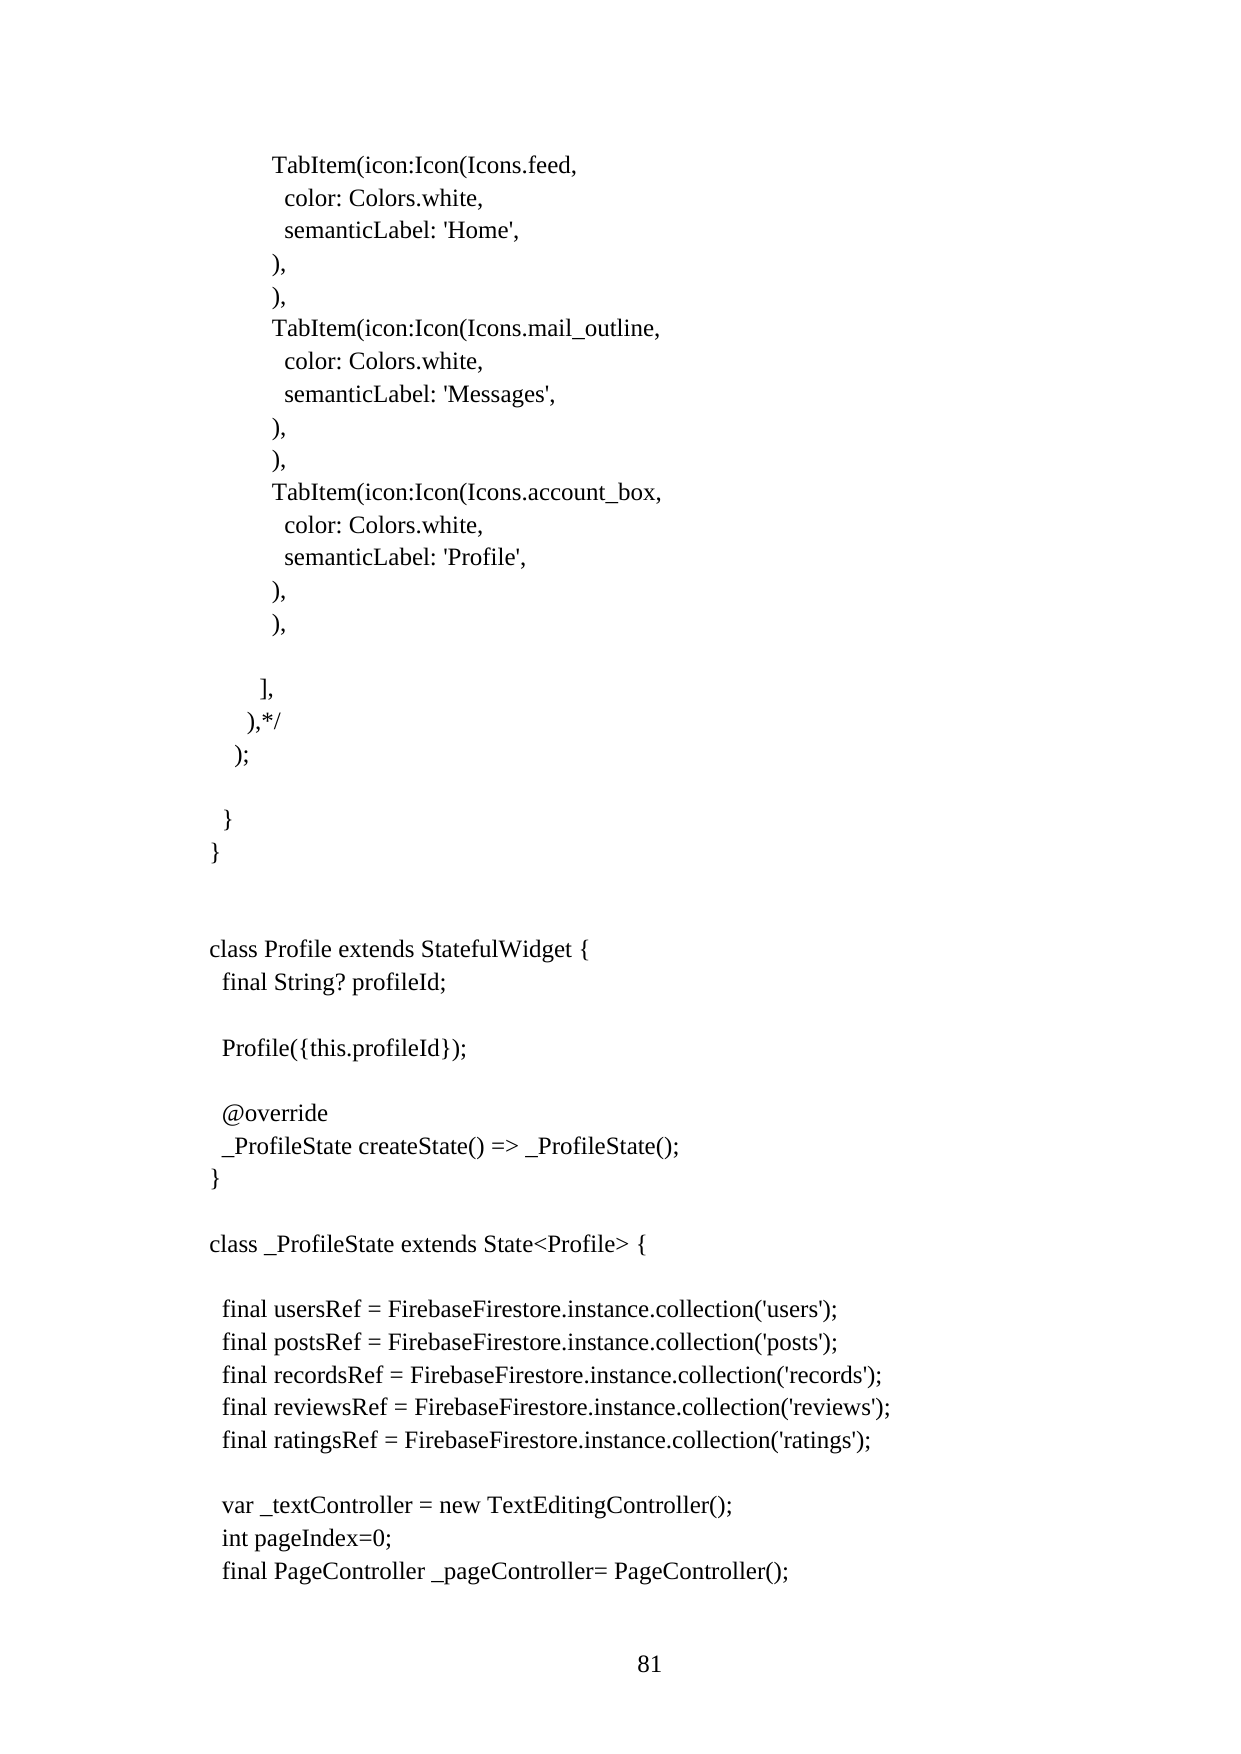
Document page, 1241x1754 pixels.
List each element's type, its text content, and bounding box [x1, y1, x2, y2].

text ), [209, 412, 1143, 440]
text final recordsRef = FirebaseFirestore.instance.collection('records'); [209, 1360, 1143, 1388]
text semanticLabel: 'Home', [209, 215, 1143, 244]
text ), [209, 608, 1143, 637]
text class Profile extends StatefulWidget { [209, 934, 1143, 963]
text ), [209, 281, 1143, 309]
text int pageIndex=0; [209, 1523, 1143, 1552]
text final postsRef = FirebaseFirestore.instance.collection('posts'); [209, 1327, 1143, 1356]
text ), [209, 444, 1143, 473]
text ), [209, 575, 1143, 604]
text final ratingsRef = FirebaseFirestore.instance.collection('ratings'); [209, 1425, 1143, 1454]
text ),*/ [209, 706, 1143, 735]
text final usersRef = FirebaseFirestore.instance.collection('users'); [209, 1294, 1143, 1323]
text color: Colors.white, [209, 510, 1143, 538]
text ); [209, 739, 1143, 767]
text TabItem(icon:Icon(Icons.account_box, [209, 477, 1143, 506]
text } [209, 837, 1143, 866]
text color: Colors.white, [209, 346, 1143, 375]
text @override [209, 1098, 1143, 1127]
text class _ProfileState extends State<Profile> { [209, 1229, 1143, 1258]
text semanticLabel: 'Messages', [209, 379, 1143, 408]
text final String? profileId; [209, 967, 1143, 996]
text semanticLabel: 'Profile', [209, 542, 1143, 571]
text } [209, 804, 1143, 833]
text var _textController = new TextEditingController(); [209, 1491, 1143, 1519]
text final PageController _pageController= PageController(); [209, 1556, 1143, 1585]
text TabItem(icon:Icon(Icons.mail_outline, [209, 313, 1143, 342]
text ], [209, 673, 1143, 702]
text _ProfileState createState() => _ProfileState(); [209, 1131, 1143, 1159]
text ), [209, 248, 1143, 277]
text TabItem(icon:Icon(Icons.feed, [209, 150, 1143, 179]
text color: Colors.white, [209, 183, 1143, 211]
text final reviewsRef = FirebaseFirestore.instance.collection('reviews'); [209, 1392, 1143, 1421]
text Profile({this.profileId}); [209, 1033, 1143, 1061]
text } [209, 1163, 1143, 1192]
